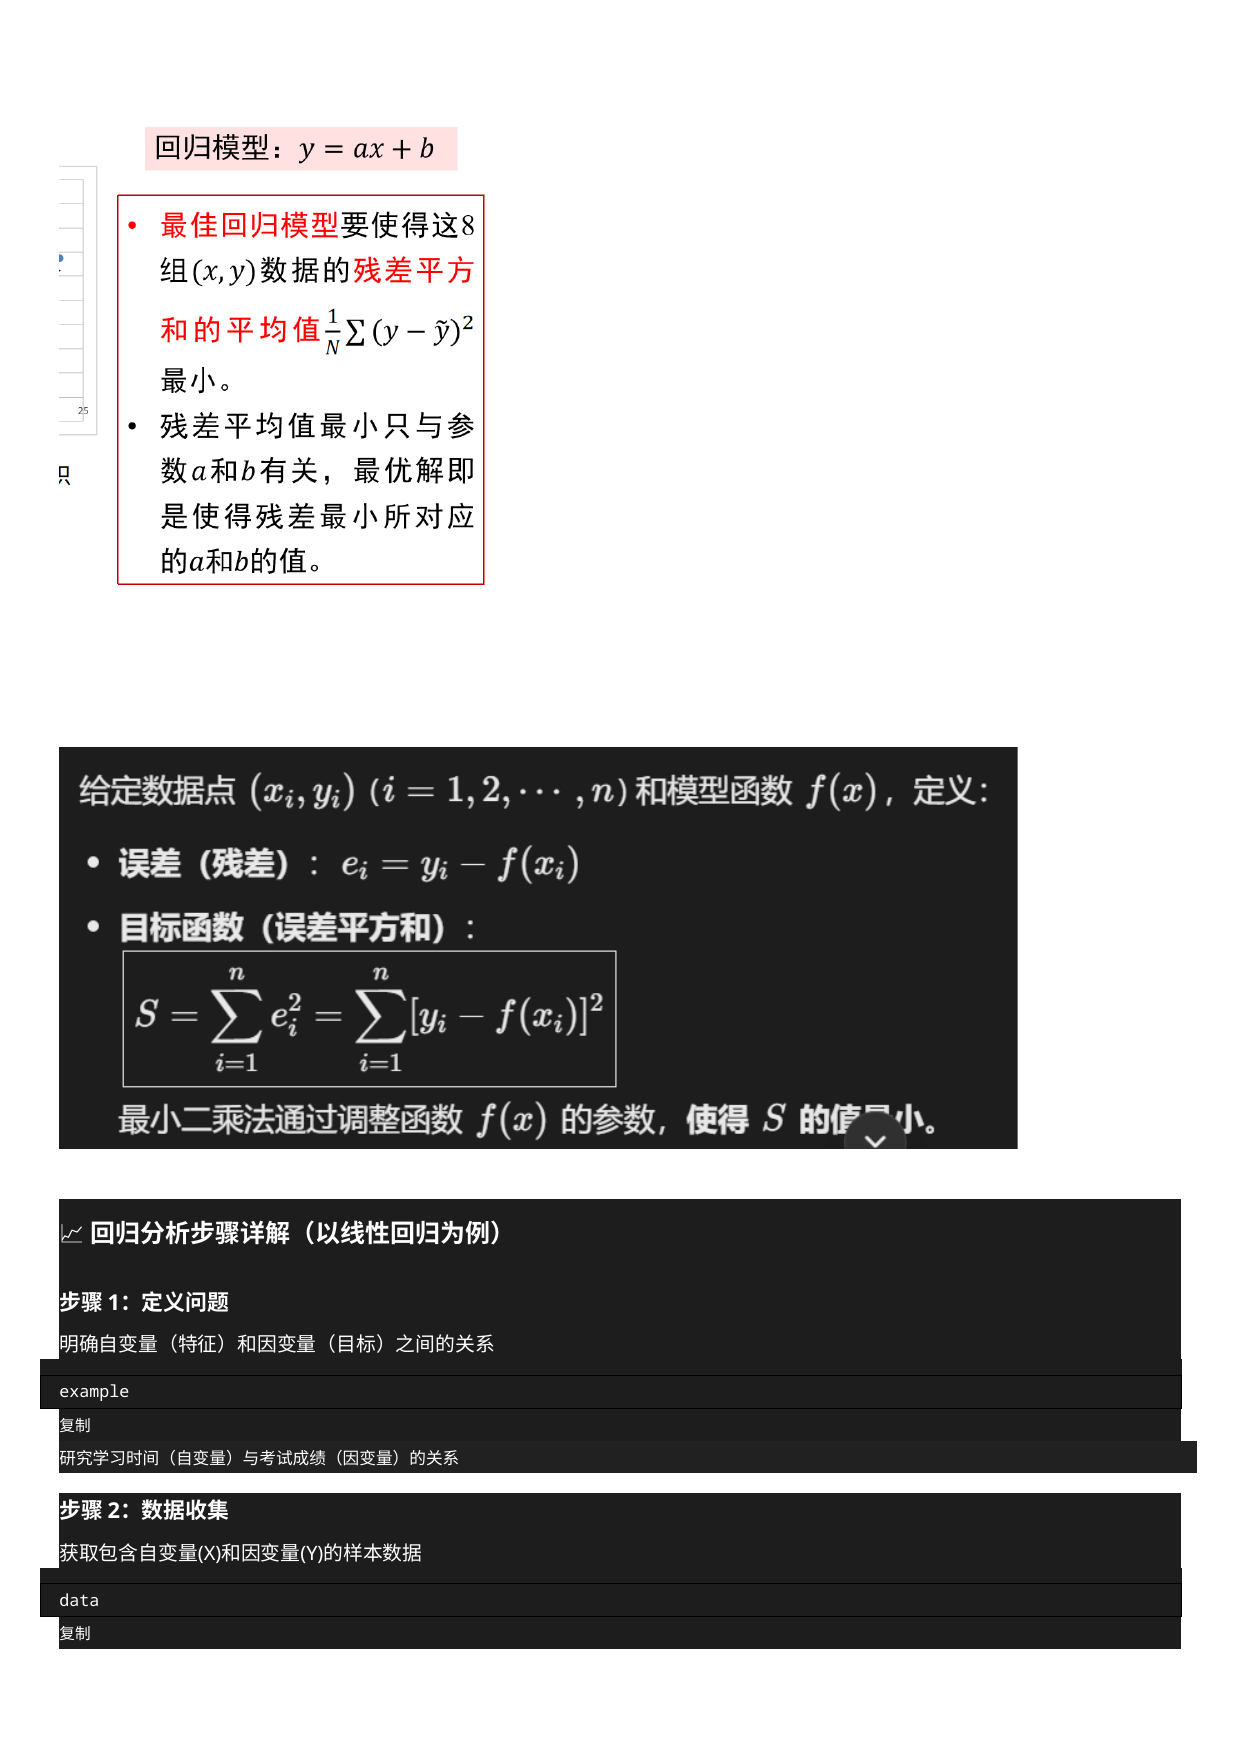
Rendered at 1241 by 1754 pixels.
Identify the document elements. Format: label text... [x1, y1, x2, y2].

text 复制 [59, 1409, 1181, 1441]
text 明确自变量（特征）和因变量（目标）之间的关系 [59, 1327, 1181, 1359]
subtitle 📈 回归分析步骤详解（以线性回归为例） [59, 1199, 1181, 1264]
picture [59, 747, 1018, 1149]
subtitle 步骤2：数据收集 [59, 1493, 1181, 1526]
text 获取包含自变量(X)和因变量(Y)的样本数据 [59, 1536, 1181, 1568]
text 复制 [59, 1617, 1181, 1649]
subtitle 步骤1：定义问题 [59, 1284, 1181, 1317]
text data [41, 1584, 1181, 1616]
text 研究学习时间（自变量）与考试成绩（因变量）的关系 [59, 1441, 1197, 1473]
picture [59, 97, 530, 600]
text example [41, 1376, 1181, 1408]
